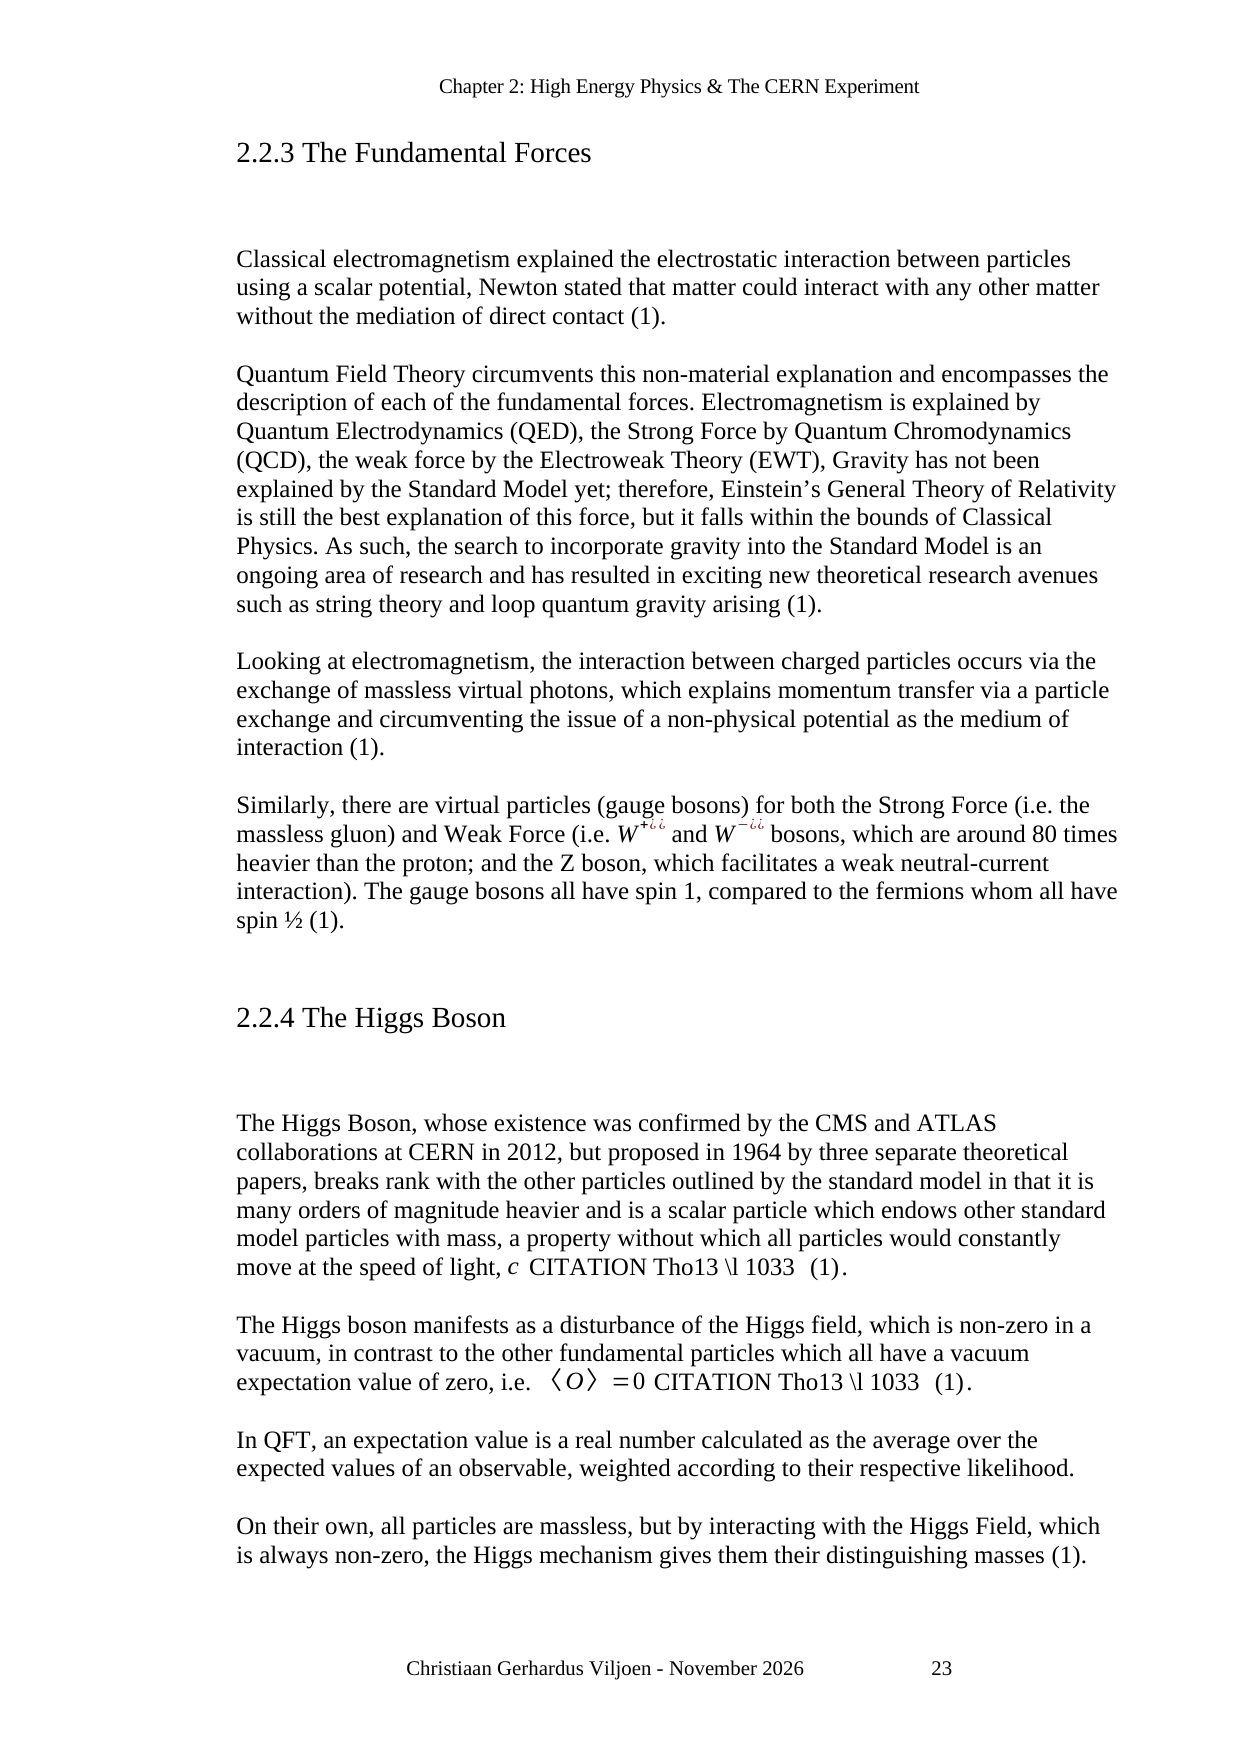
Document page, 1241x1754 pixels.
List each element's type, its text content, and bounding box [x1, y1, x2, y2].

subtitle The Higgs Boson [236, 1000, 1122, 1034]
text Looking at electromagnetism, the interaction between charged particles occurs via the exchange of massless virtual photons, which explains momentum transfer via a particle exchange and circumventing the issue of a non-physical potential as the medium of interaction. [236, 646, 1122, 761]
text Classical electromagnetism explained the electrostatic interaction between particles using a scalar potential, Newton stated that matter could interact with any other matter without the mediation of direct contact. [236, 244, 1122, 330]
text Quantum Field Theory circumvents this non-material explanation and encompasses the description of each of the fundamental forces. Electromagnetism is explained by Quantum Electrodynamics (QED), the Strong Force by Quantum Chromodynamics (QCD), the weak force by the Electroweak Theory (EWT), Gravity has not been explained by the Standard Model yet; therefore, Einstein’s General Theory of Relativity is still the best explanation of this force, but it falls within the bounds of Classical Physics. As such, the search to incorporate gravity into the Standard Model is an ongoing area of research and has resulted in exciting new theoretical research avenues such as string theory and loop quantum gravity arising. [236, 359, 1122, 617]
text The Higgs Boson, whose existence was confirmed by the CMS and ATLAS collaborations at CERN in 2012, but proposed in 1964 by three separate theoretical papers, breaks rank with the other particles outlined by the standard model in that it is many orders of magnitude heavier and is a scalar particle which endows other standard model particles with mass, a property without which all particles would constantly move at the speed of light, . [236, 1108, 1122, 1281]
text Similarly, there are virtual particles (gauge bosons) for both the Strong Force (i.e. the massless gluon) and Weak Force (i.e. and bosons, which are around 80 times heavier than the proton; and the Z boson, which facilitates a weak neutral-current interaction). The gauge bosons all have spin 1, compared to the fermions whom all have spin ½. [236, 790, 1122, 934]
subtitle The Fundamental Forces [236, 135, 1122, 169]
text On their own, all particles are massless, but by interacting with the Higgs Field, which is always non-zero, the Higgs mechanism gives them their distinguishing masses. [236, 1511, 1122, 1568]
text In QFT, an expectation value is a real number calculated as the average over the expected values of an observable, weighted according to their respective likelihood. [236, 1425, 1122, 1482]
text The Higgs boson manifests as a disturbance of the Higgs field, which is non-zero in a vacuum, in contrast to the other fundamental particles which all have a vacuum expectation value of zero, i.e. . [236, 1310, 1122, 1396]
